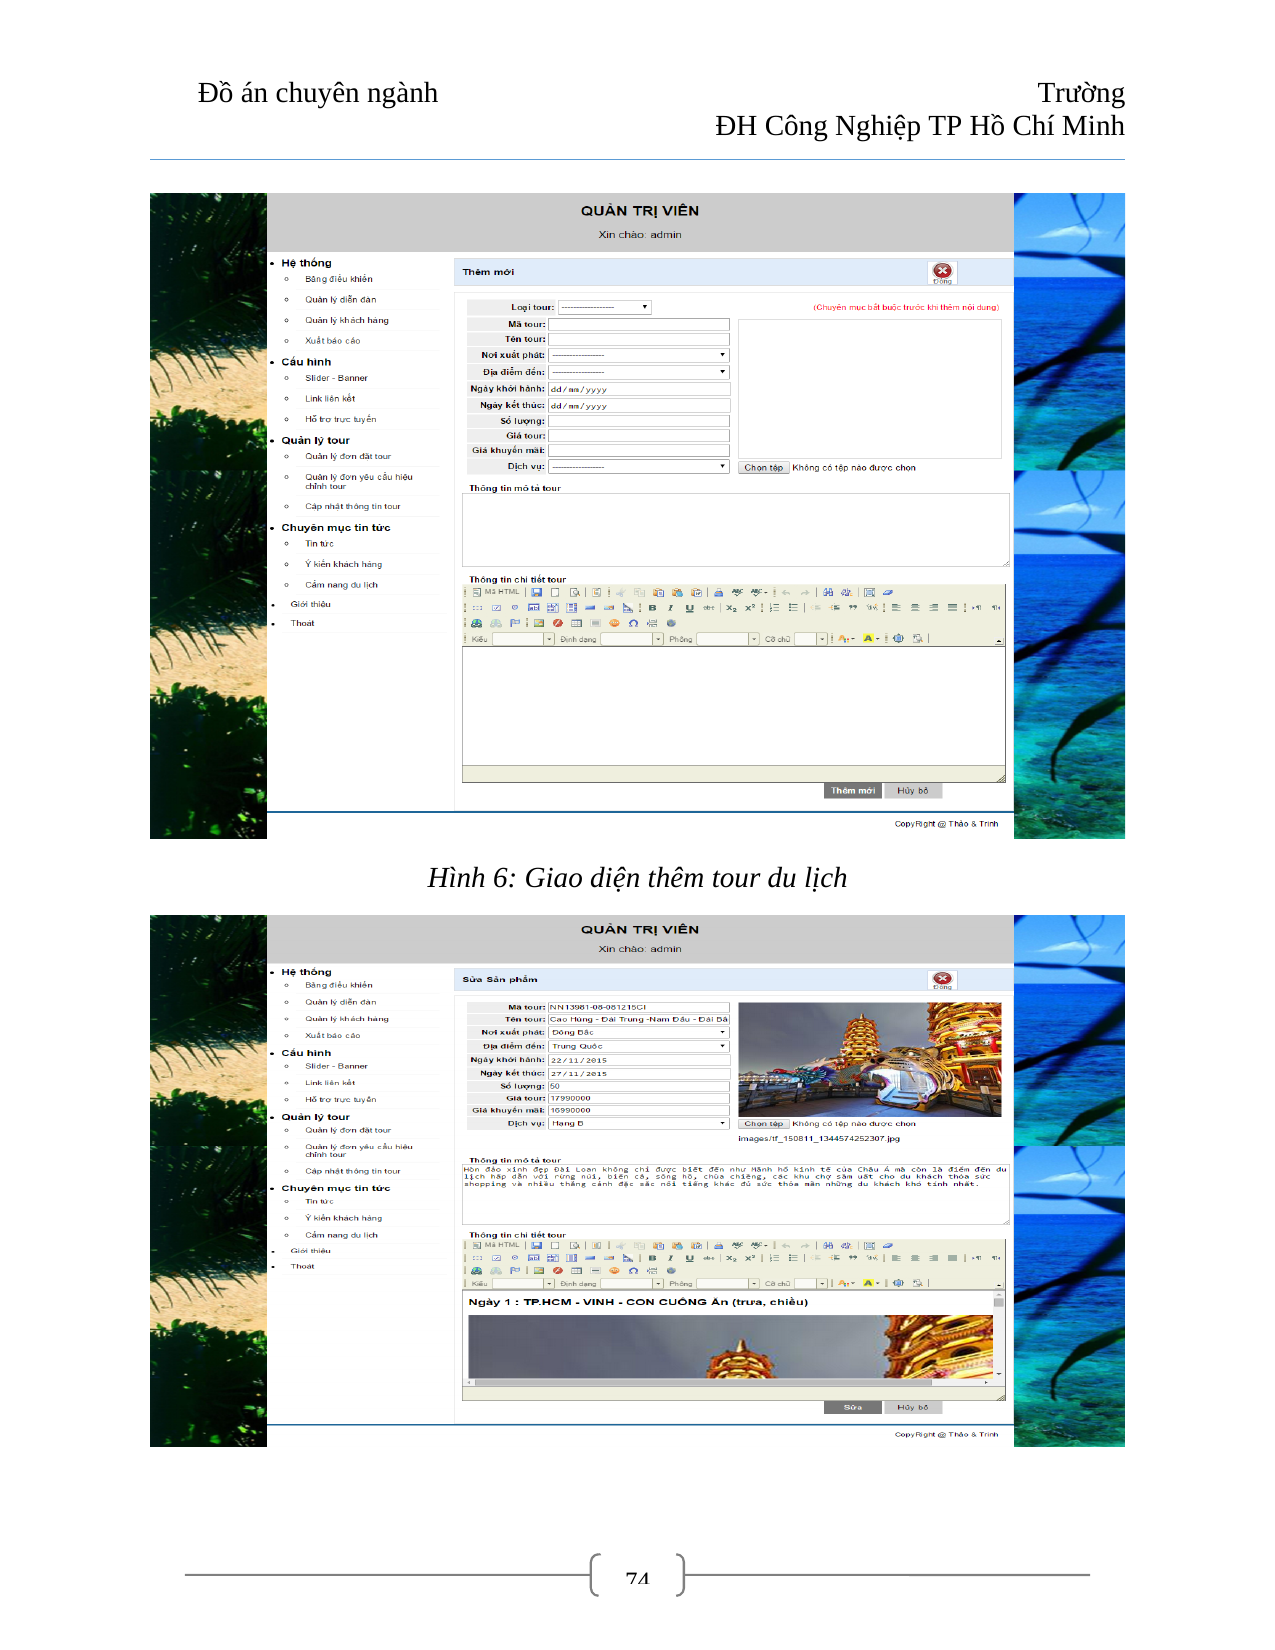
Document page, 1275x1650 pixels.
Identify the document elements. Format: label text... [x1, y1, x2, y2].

picture [1113, 1115, 1122, 1121]
text Hình 6: Giao diện thêm tour du lịch [150, 860, 1125, 894]
picture [150, 915, 1125, 1447]
picture [150, 193, 1125, 839]
